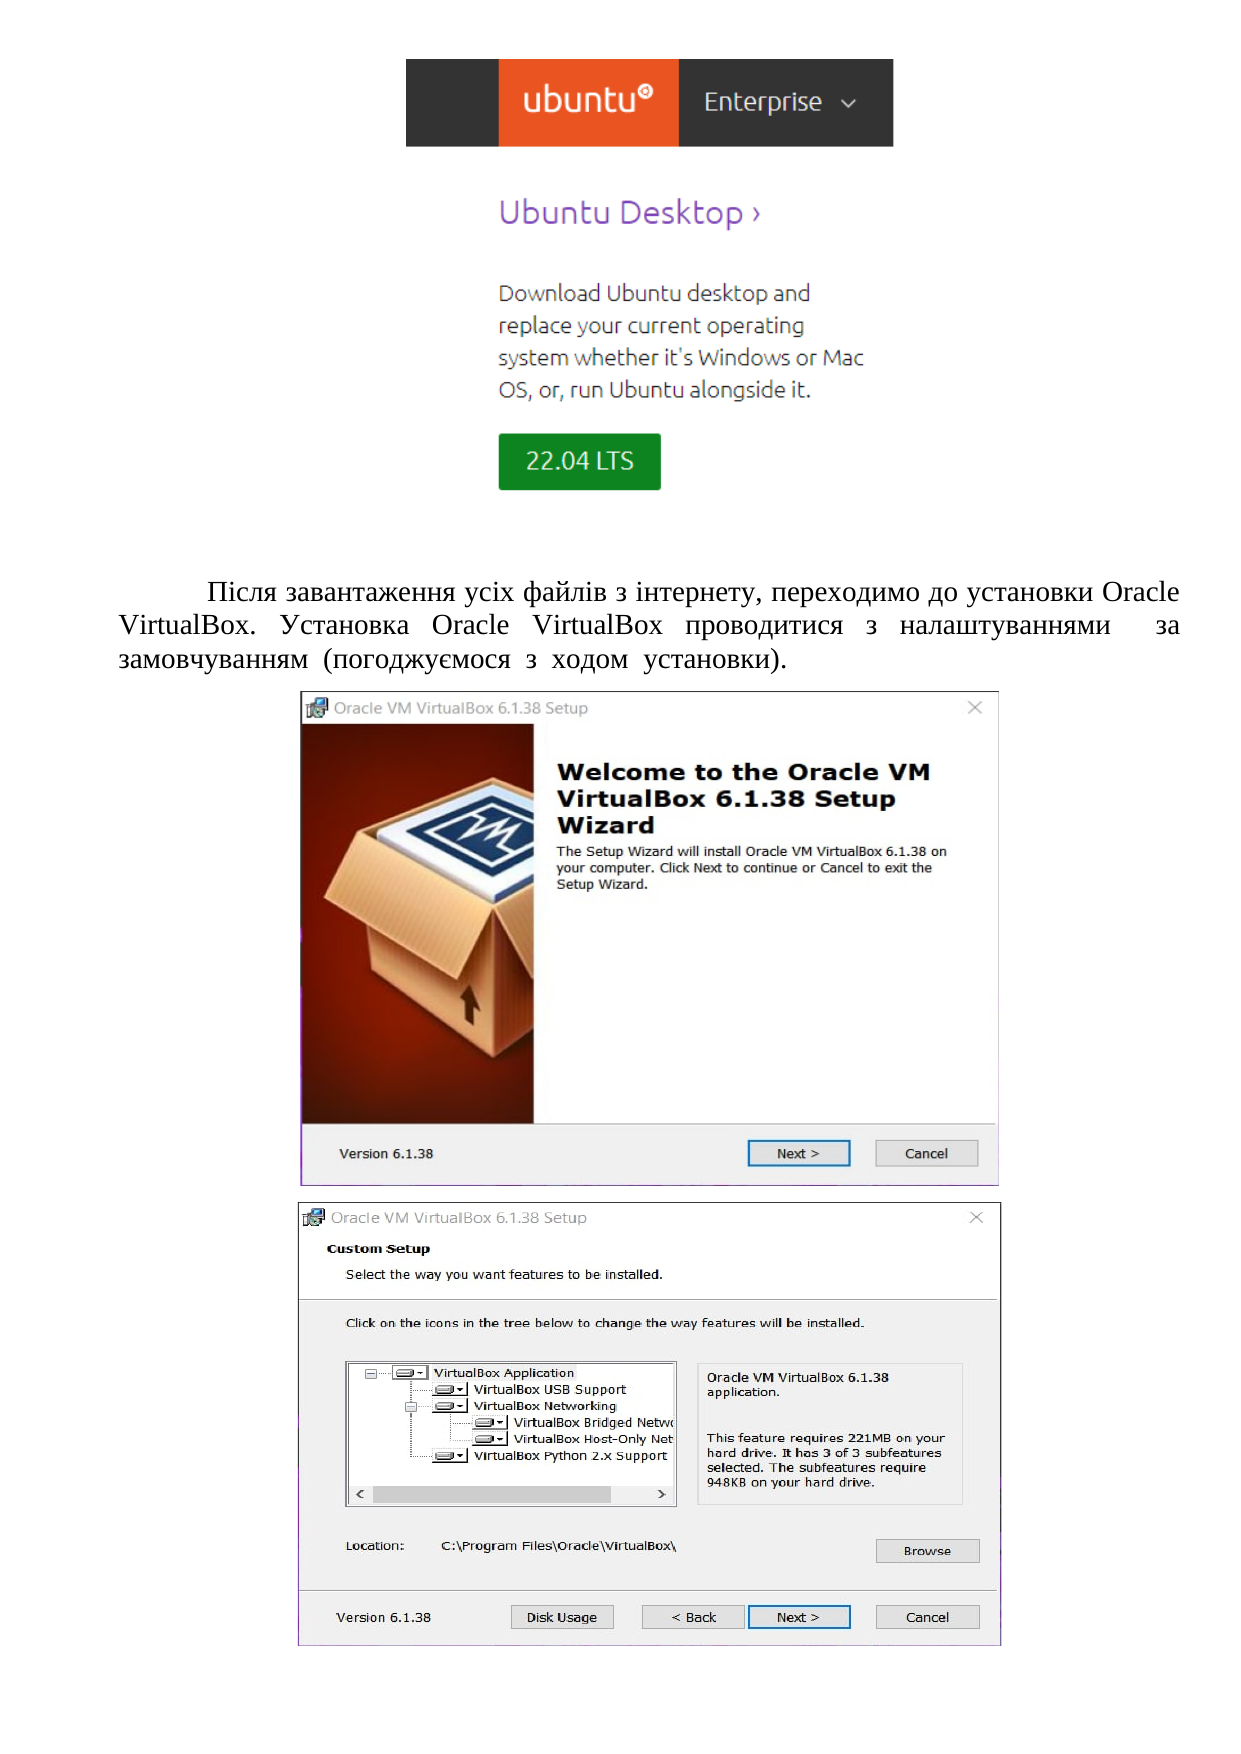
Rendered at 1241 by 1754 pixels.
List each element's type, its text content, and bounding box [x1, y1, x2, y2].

picture [300, 691, 999, 1186]
text Після завантаження усіх файлів з інтернету, переходимо до установки Oracle VirtualBox. Установка Oracle VirtualBox проводитися з налаштуваннями за замовчуванням (погоджуємося з ходом установки). [118, 574, 1181, 674]
picture [406, 59, 894, 507]
picture [297, 1202, 1002, 1646]
